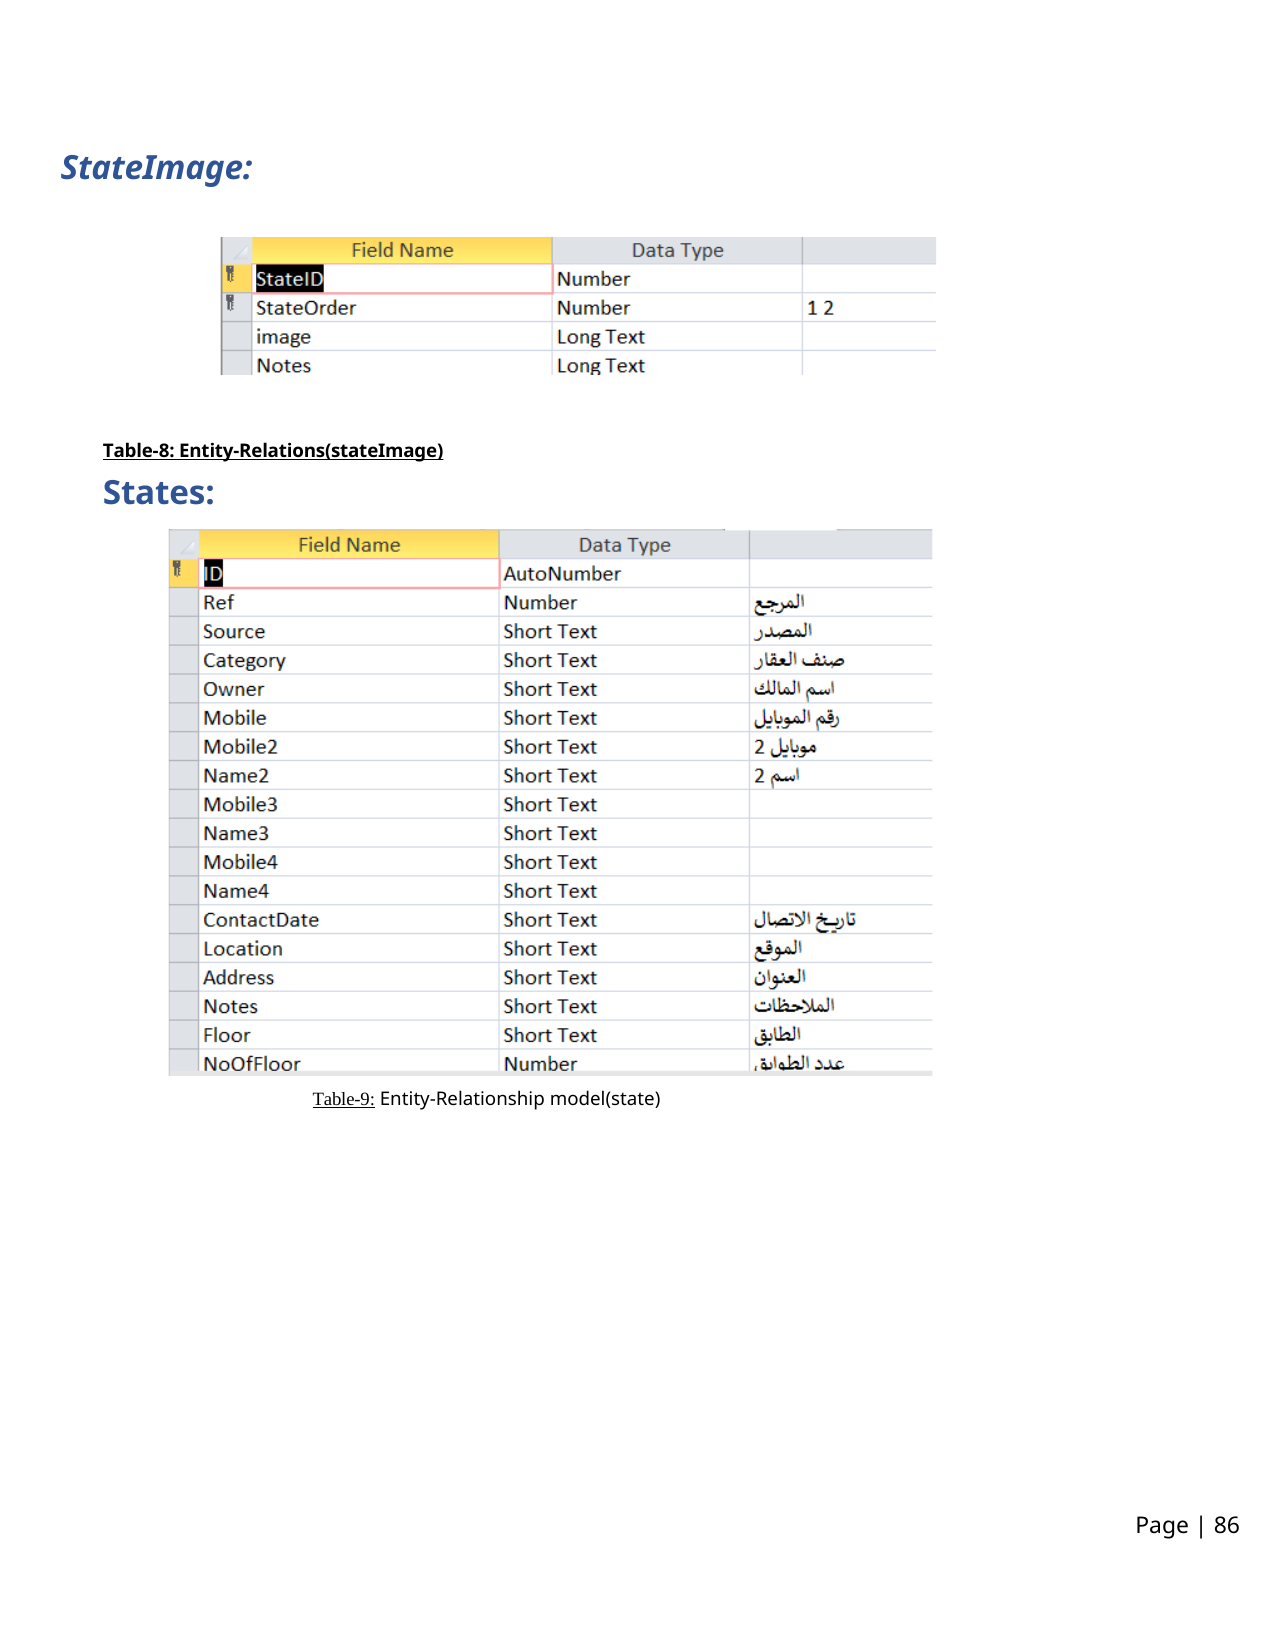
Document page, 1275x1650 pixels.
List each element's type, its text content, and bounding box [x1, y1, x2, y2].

text Table-9: Entity-Relationship model(state) [312, 1076, 915, 1111]
subtitle States: [103, 469, 1239, 514]
subtitle StateImage: [60, 144, 303, 189]
picture [220, 237, 937, 375]
picture [168, 529, 933, 1076]
subtitle Table-8: Entity-Relations(stateImage) [103, 437, 1239, 462]
